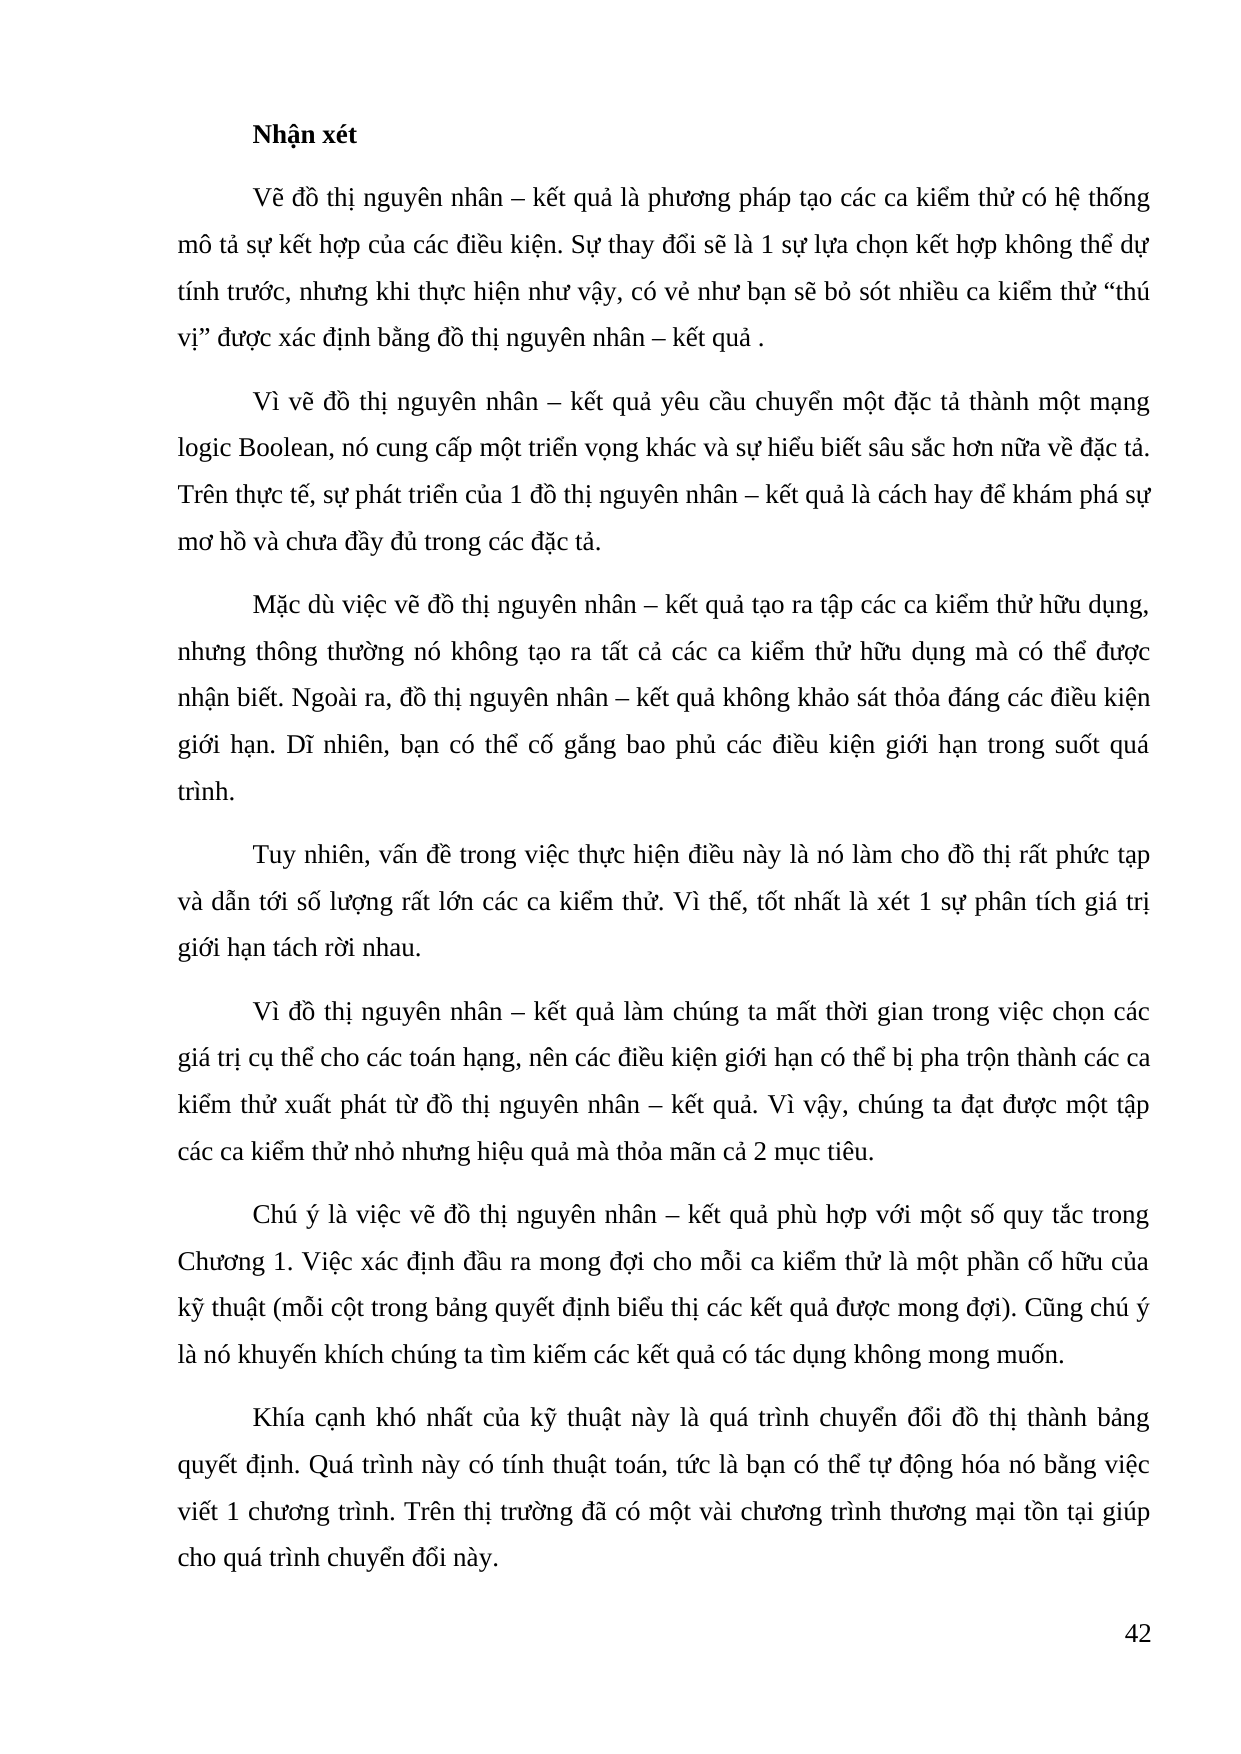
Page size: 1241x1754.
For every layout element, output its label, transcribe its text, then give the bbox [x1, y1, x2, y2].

text Vì vẽ đồ thị nguyên nhân – kết quả yêu cầu chuyển một đặc tả thành một mạng logic Boolean, nó cung cấp một triển vọng khác và sự hiểu biết sâu sắc hơn nữa về đặc tả. Trên thực tế, sự phát triển của 1 đồ thị nguyên nhân – kết quả là cách hay để khám phá sự mơ hồ và chưa đầy đủ trong các đặc tả. [177, 385, 1152, 556]
text Chú ý là việc vẽ đồ thị nguyên nhân – kết quả phù hợp với một số quy tắc trong Chương 1. Việc xác định đầu ra mong đợi cho mỗi ca kiểm thử là một phần cố hữu của kỹ thuật (mỗi cột trong bảng quyết định biểu thị các kết quả được mong đợi). Cũng chú ý là nó khuyến khích chúng ta tìm kiếm các kết quả có tác dụng không mong muốn. [177, 1198, 1152, 1369]
text Khía cạnh khó nhất của kỹ thuật này là quá trình chuyển đổi đồ thị thành bảng quyết định. Quá trình này có tính thuật toán, tức là bạn có thể tự động hóa nó bằng việc viết 1 chương trình. Trên thị trường đã có một vài chương trình thương mại tồn tại giúp cho quá trình chuyển đổi này. [177, 1401, 1152, 1573]
text Mặc dù việc vẽ đồ thị nguyên nhân – kết quả tạo ra tập các ca kiểm thử hữu dụng, nhưng thông thường nó không tạo ra tất cả các ca kiểm thử hữu dụng mà có thể được nhận biết. Ngoài ra, đồ thị nguyên nhân – kết quả không khảo sát thỏa đáng các điều kiện giới hạn. Dĩ nhiên, bạn có thể cố gắng bao phủ các điều kiện giới hạn trong suốt quá trình. [177, 588, 1152, 806]
text Tuy nhiên, vấn đề trong việc thực hiện điều này là nó làm cho đồ thị rất phức tạp và dẫn tới số lượng rất lớn các ca kiểm thử. Vì thế, tốt nhất là xét 1 sự phân tích giá trị giới hạn tách rời nhau. [177, 838, 1152, 963]
text Vì đồ thị nguyên nhân – kết quả làm chúng ta mất thời gian trong việc chọn các giá trị cụ thể cho các toán hạng, nên các điều kiện giới hạn có thể bị pha trộn thành các ca kiểm thử xuất phát từ đồ thị nguyên nhân – kết quả. Vì vậy, chúng ta đạt được một tập các ca kiểm thử nhỏ nhưng hiệu quả mà thỏa mãn cả 2 mục tiêu. [177, 995, 1152, 1166]
text Nhận xét [177, 118, 1152, 149]
text Vẽ đồ thị nguyên nhân – kết quả là phương pháp tạo các ca kiểm thử có hệ thống mô tả sự kết hợp của các điều kiện. Sự thay đổi sẽ là 1 sự lựa chọn kết hợp không thể dự tính trước, nhưng khi thực hiện như vậy, có vẻ như bạn sẽ bỏ sót nhiều ca kiểm thử “thú vị” được xác định bằng đồ thị nguyên nhân – kết quả . [177, 181, 1152, 353]
